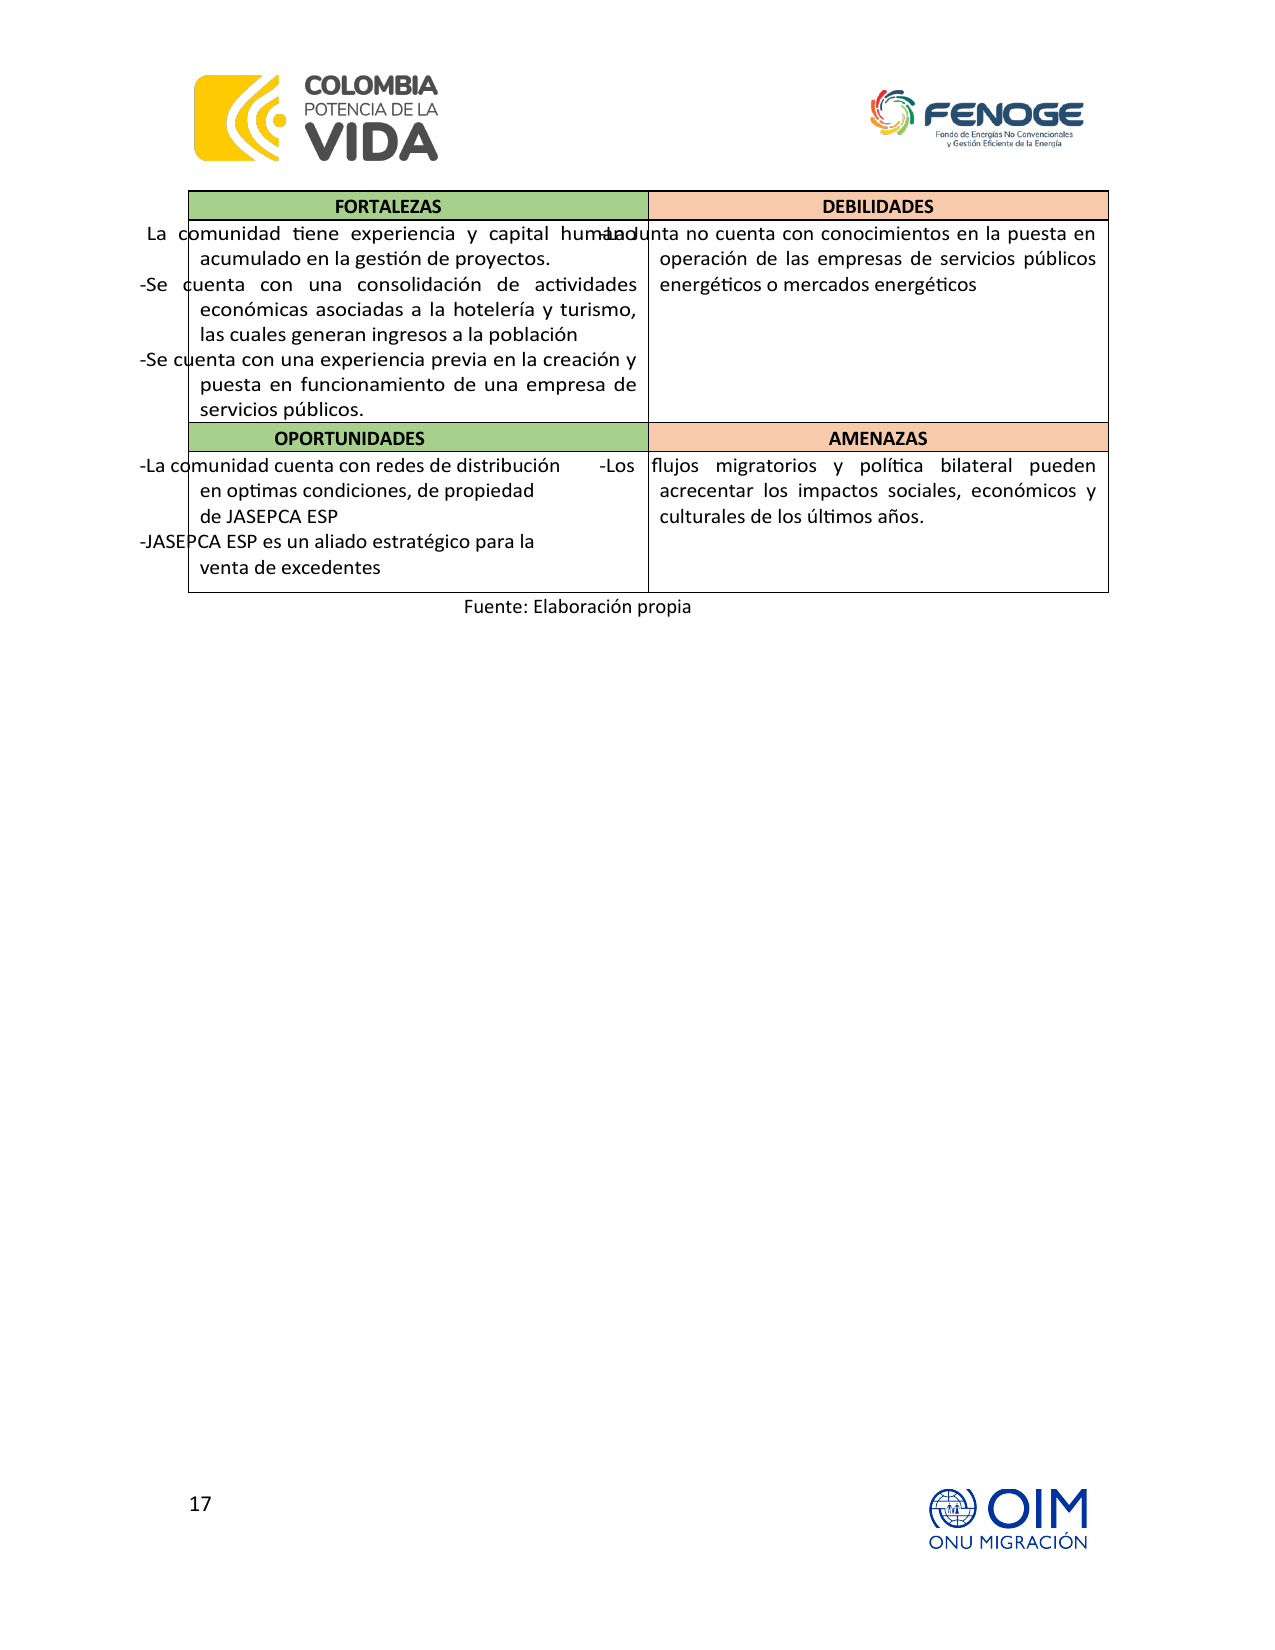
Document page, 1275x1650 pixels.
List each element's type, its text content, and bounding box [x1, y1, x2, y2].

picture [188, 73, 444, 163]
table_cell AMENAZAS [649, 423, 1108, 451]
table_header DEBILIDADES [649, 192, 1108, 219]
text Fuente: Elaboración propia [58, 593, 1098, 619]
table_cell -La Junta no cuenta con conocimientos en la puesta en operación de las empresas de servicios públicos energéticos o mercados energéticos [649, 221, 1108, 422]
table_cell -Los flujos migratorios y política bilateral pueden acrecentar los impactos sociales, económicos y culturales de los últimos años. [649, 452, 1108, 592]
picture [869, 88, 1086, 148]
table_cell -La comunidad cuenta con redes de distribución en optimas condiciones, de propiedad de JASEPCA ESP -JASEPCA ESP es un aliado estratégico para la venta de excedentes [189, 452, 648, 592]
picture [929, 1489, 1087, 1549]
table_header FORTALEZAS [189, 192, 648, 219]
table_cell OPORTUNIDADES [189, 423, 648, 451]
table_cell -La comunidad tiene experiencia y capital humano acumulado en la gestión de proyectos. -Se cuenta con una consolidación de actividades económicas asociadas a la hotelería y turismo, las cuales generan ingresos a la población -Se cuenta con una experiencia previa en la creación y puesta en funcionamiento de una empresa de servicios públicos. [189, 221, 648, 422]
